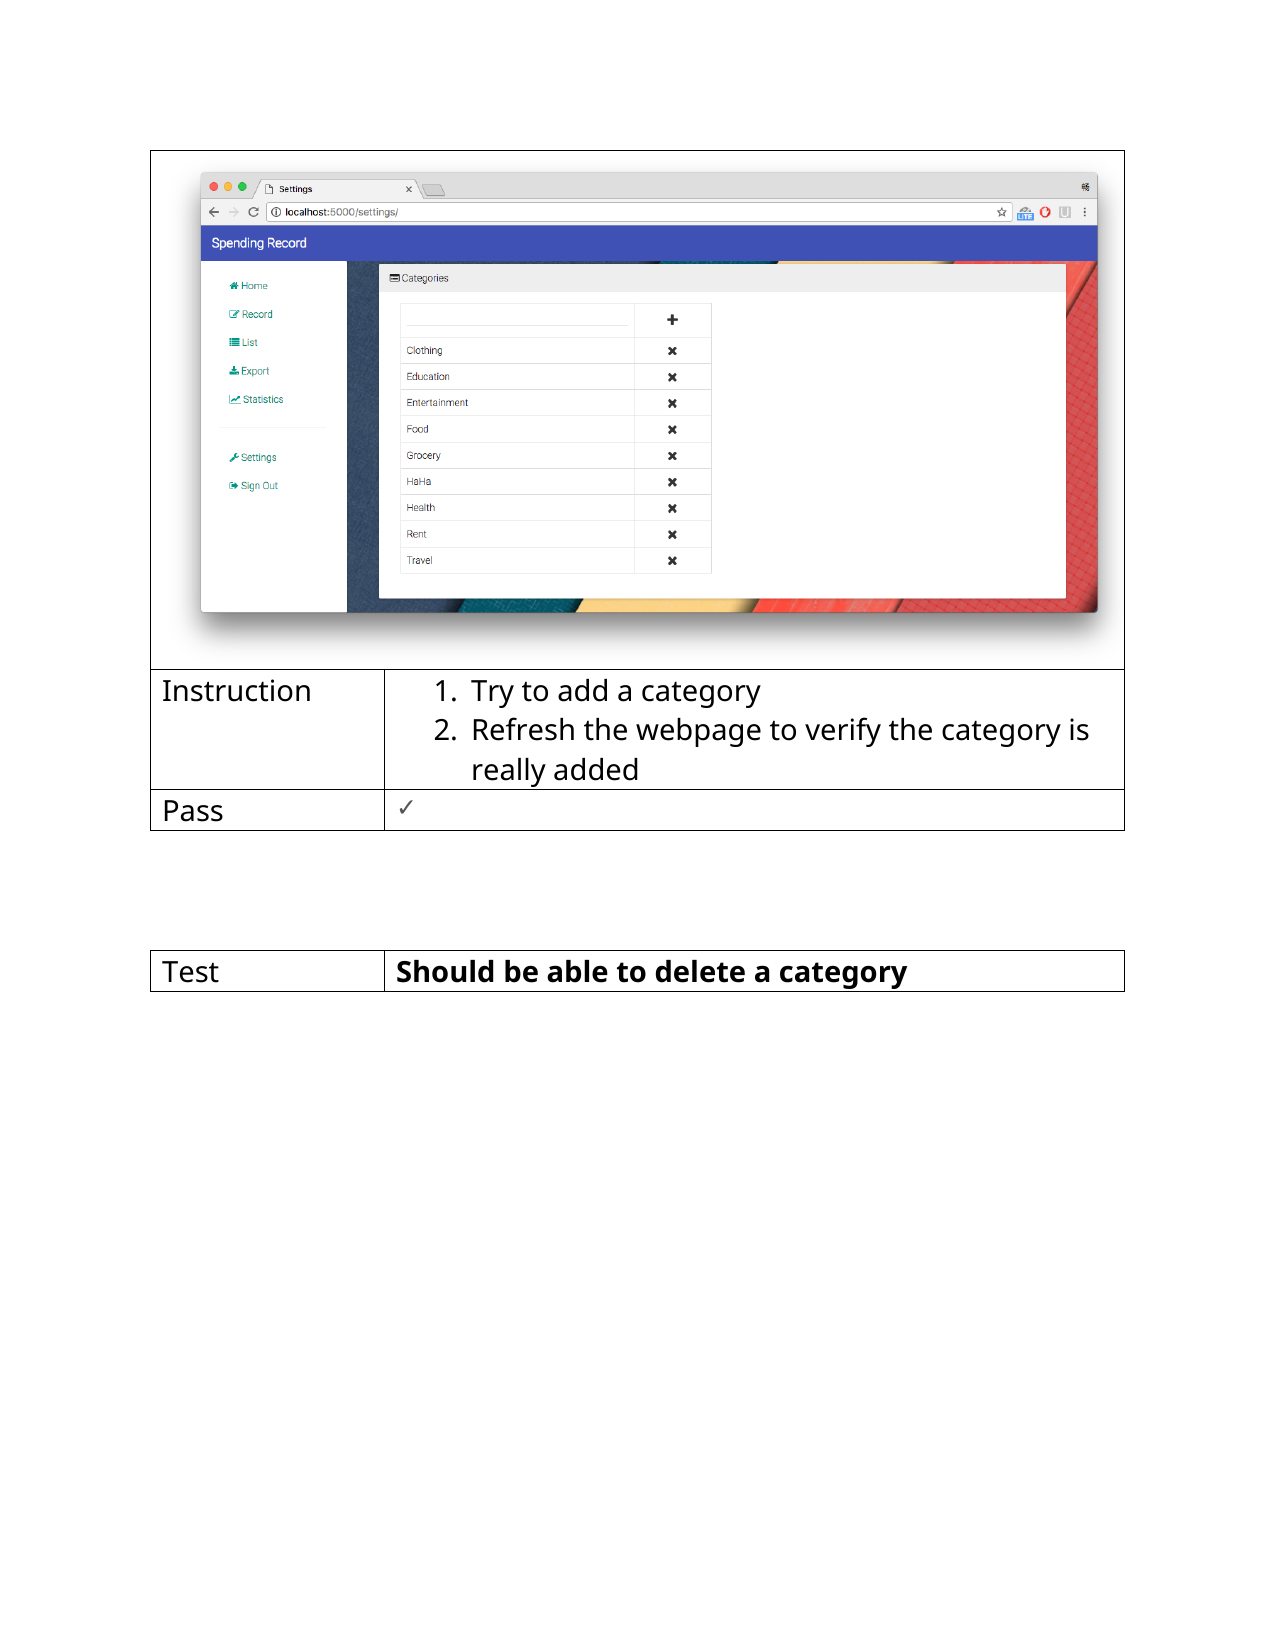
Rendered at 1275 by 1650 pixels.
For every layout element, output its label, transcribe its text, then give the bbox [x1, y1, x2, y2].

table_cell [151, 151, 161, 669]
picture [161, 151, 1125, 669]
table_cell Instruction [151, 670, 384, 789]
table_header Test [151, 951, 384, 991]
table_cell ✓ [385, 790, 1124, 830]
table_cell Pass [151, 790, 384, 830]
table_cell Try to add a category Refresh the webpage to verify the category is really added [385, 670, 1124, 789]
table_header Should be able to delete a category [385, 951, 1124, 991]
